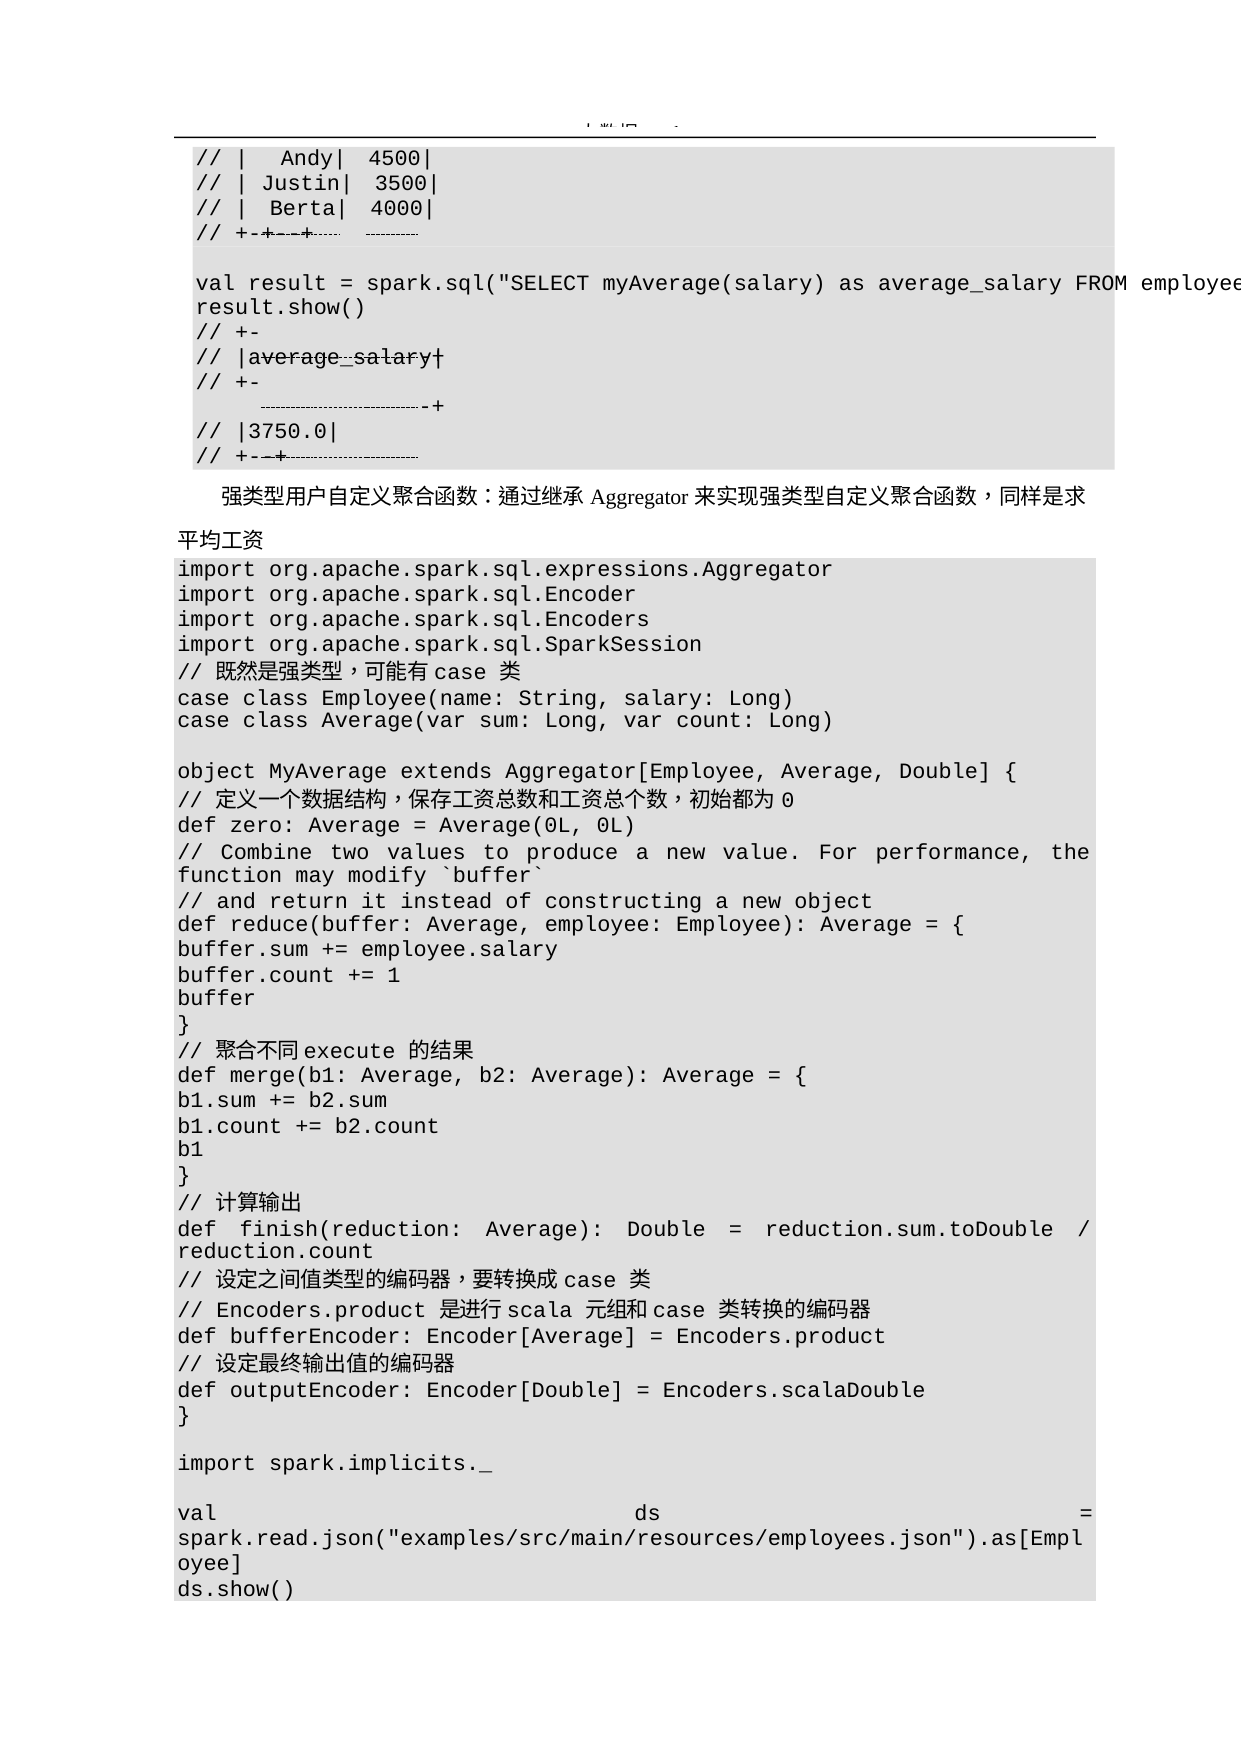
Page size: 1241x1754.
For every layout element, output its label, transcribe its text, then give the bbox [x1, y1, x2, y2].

text 平均工资 [177, 524, 1159, 554]
text def outputEncoder: Encoder[Double] = Encoders.scalaDouble [177, 1378, 1159, 1403]
text // 定义一个数据结构，保存工资总数和工资总个数，初始都为 0 def zero: Average = Average(0L, 0L) [177, 784, 809, 839]
text def reduce(buffer: Average, employee: Employee): Average = { buffer.sum += employee.salary [177, 913, 966, 963]
text // 设定最终输出值的编码器 [177, 1349, 1159, 1377]
text buffer.count += 1 buffer [177, 963, 402, 1012]
text } [177, 1012, 1159, 1036]
text val ds = spark.read.json("examples/src/main/resources/employees.json").as[Empl oyee] [177, 1502, 1093, 1576]
text import spark.implicits._ [177, 1452, 1159, 1477]
text import org.apache.spark.sql.Encoders import org.apache.spark.sql.SparkSession [177, 608, 714, 658]
text b1.count += b2.count b1 [177, 1114, 441, 1163]
text ds.show() [177, 1576, 1159, 1601]
text def bufferEncoder: Encoder[Average] = Encoders.product [177, 1324, 1159, 1349]
text // and return it instead of constructing a new object [177, 889, 1159, 913]
text // 计算输出 [177, 1188, 1159, 1216]
text // 聚合不同 execute 的结果 [177, 1036, 1159, 1064]
text } [177, 1163, 1159, 1188]
text 强类型用户自定义聚合函数：通过继承 Aggregator 来实现强类型自定义聚合函数，同样是求 [221, 481, 1159, 511]
text // Combine two values to produce a new value. For performance, the function may modify `buffer` [177, 840, 1159, 889]
text case class Employee(name: String, salary: Long) case class Average(var sum: Long, var count: Long) [177, 686, 835, 734]
text def finish(reduction: Average): Double = reduction.sum.toDouble / reduction.count [177, 1217, 1159, 1266]
text // Encoders.product 是进行 scala 元组和 case 类转换的编码器 [177, 1294, 1159, 1324]
text import org.apache.spark.sql.expressions.Aggregator import org.apache.spark.sql.Encoder [177, 558, 835, 608]
text def merge(b1: Average, b2: Average): Average = { b1.sum += b2.sum [177, 1064, 809, 1114]
text // 既然是强类型，可能有 case 类 [177, 658, 1159, 685]
text } [177, 1403, 1159, 1427]
text // 设定之间值类型的编码器，要转换成 case 类 [177, 1266, 1159, 1293]
text object MyAverage extends Aggregator[Employee, Average, Double] { [177, 759, 1159, 784]
